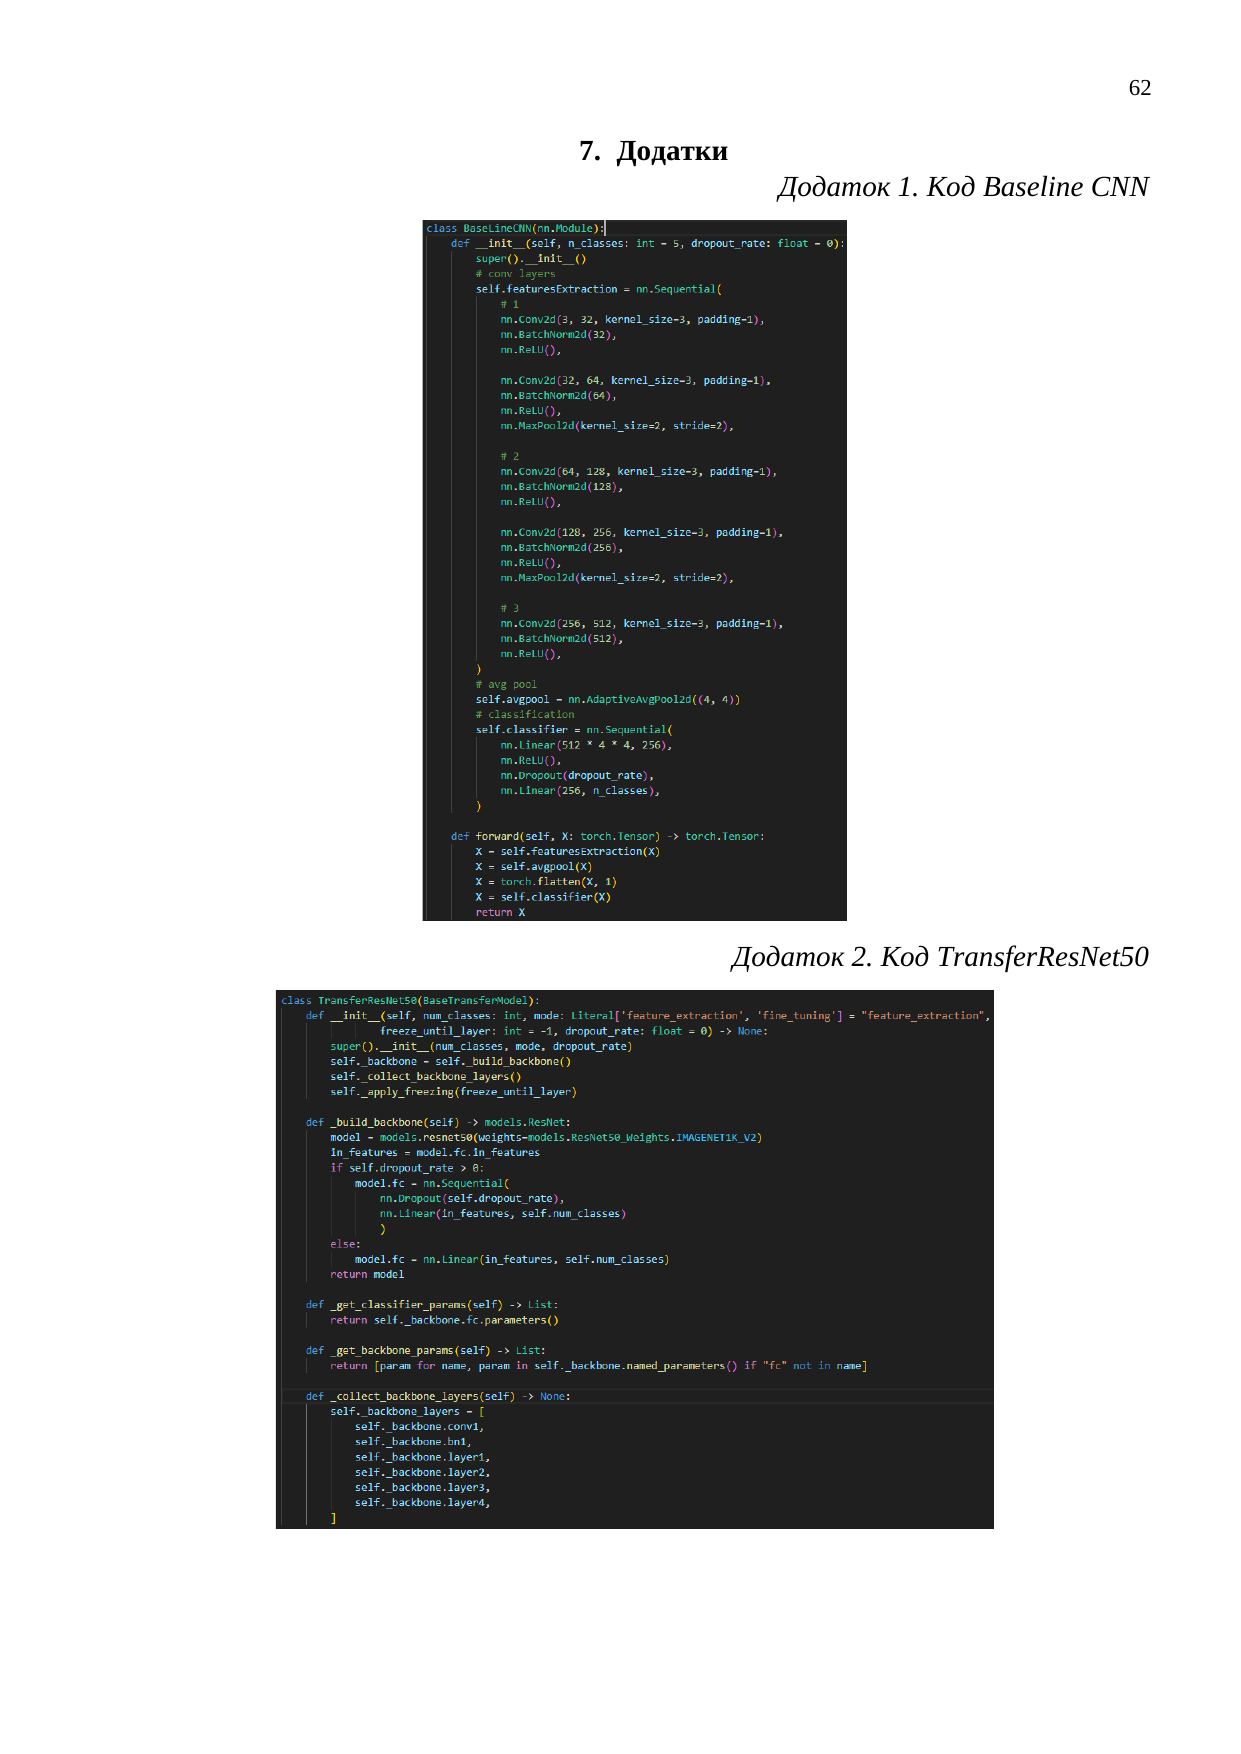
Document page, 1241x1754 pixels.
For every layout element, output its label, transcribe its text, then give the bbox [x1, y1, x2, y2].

text Додаток 2. Код TransferResNet50 [118, 939, 1152, 972]
text Додаток 1. Код Baseline CNN [118, 169, 1152, 202]
subtitle Додатки [156, 133, 1152, 167]
picture [422, 220, 847, 921]
picture [275, 990, 994, 1529]
